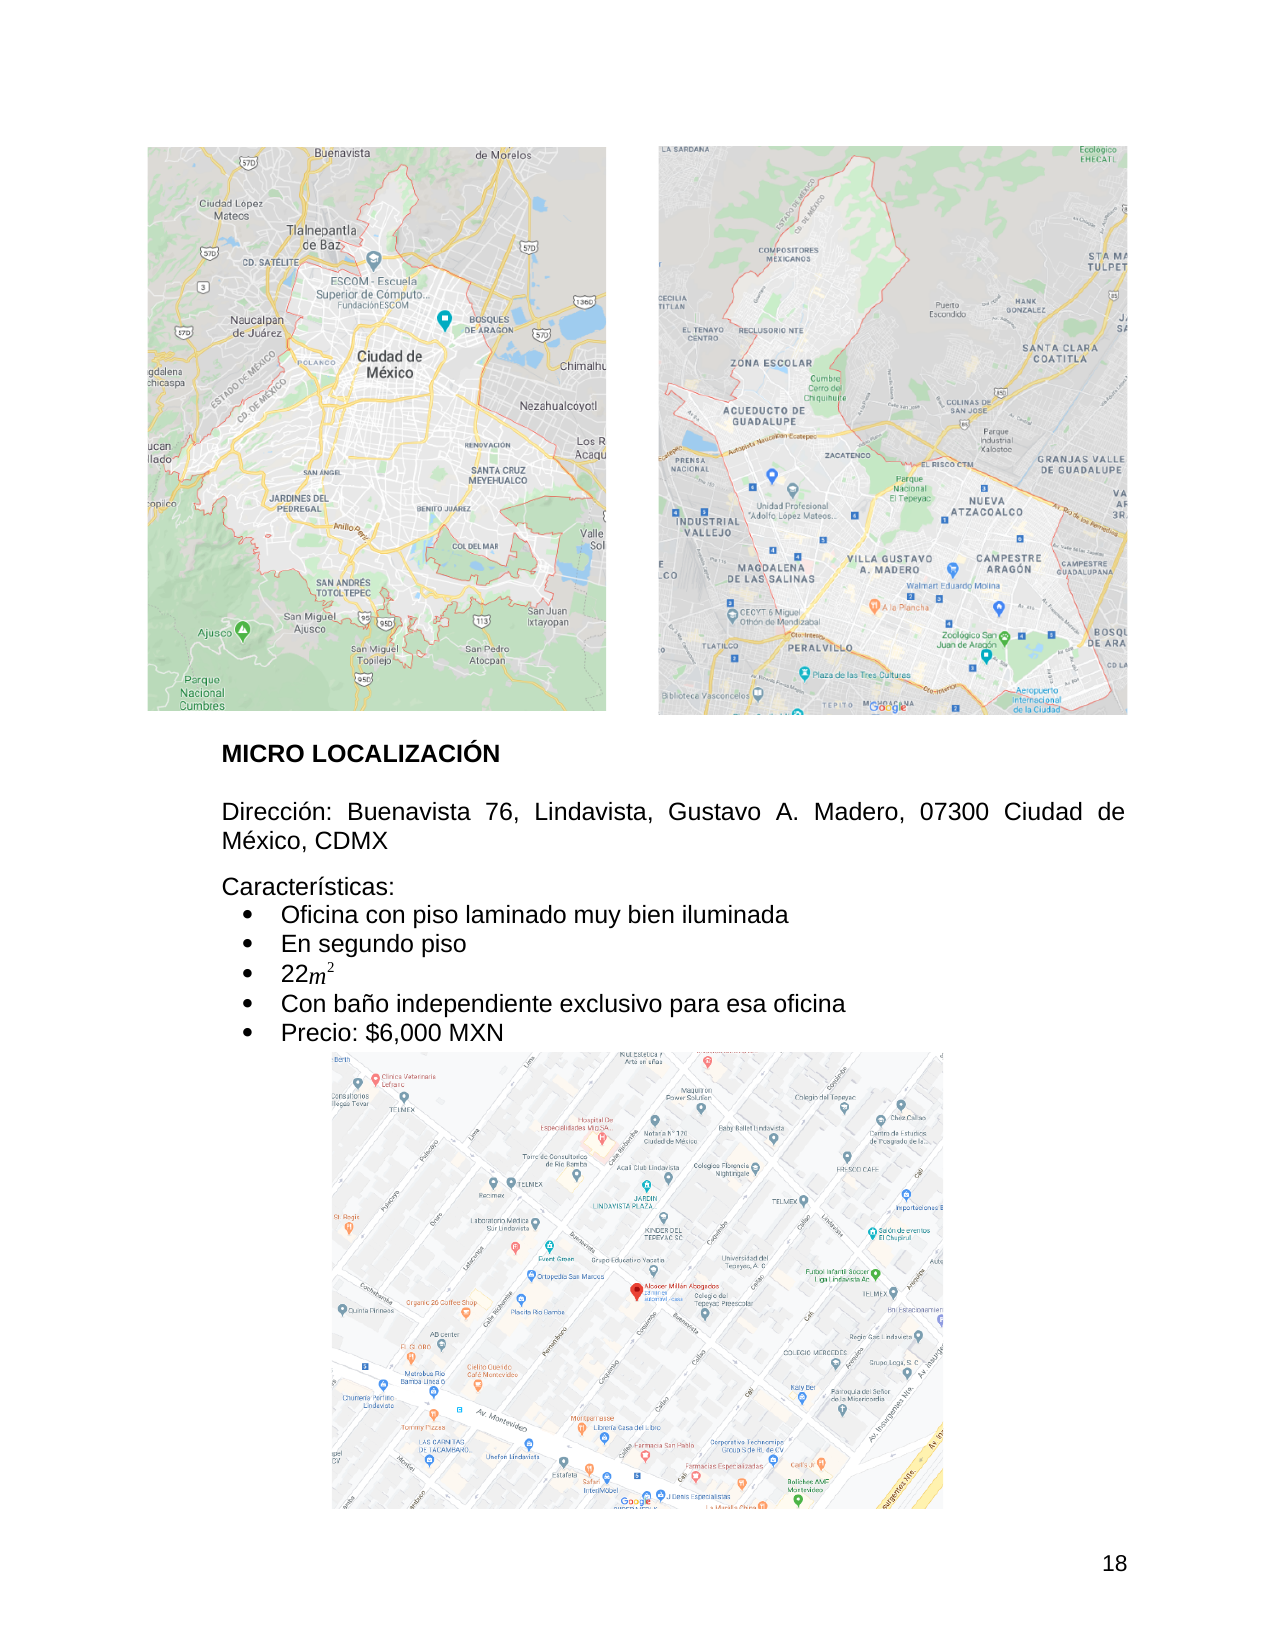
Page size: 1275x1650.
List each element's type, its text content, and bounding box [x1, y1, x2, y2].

picture [147, 147, 607, 711]
picture [331, 1052, 944, 1509]
list 22 [243, 958, 1127, 989]
picture [658, 146, 1128, 715]
list Precio: $6,000 MXN [243, 1018, 1127, 1047]
text Dirección: Buenavista 76, Lindavista, Gustavo A. Madero, 07300 Ciudad de México, CDMX [221, 797, 1127, 855]
list Con baño independiente exclusivo para esa oficina [243, 989, 1127, 1018]
list En segundo piso [243, 929, 1127, 958]
text Características: [221, 871, 1127, 900]
list Oficina con piso laminado muy bien iluminada [243, 900, 1127, 929]
